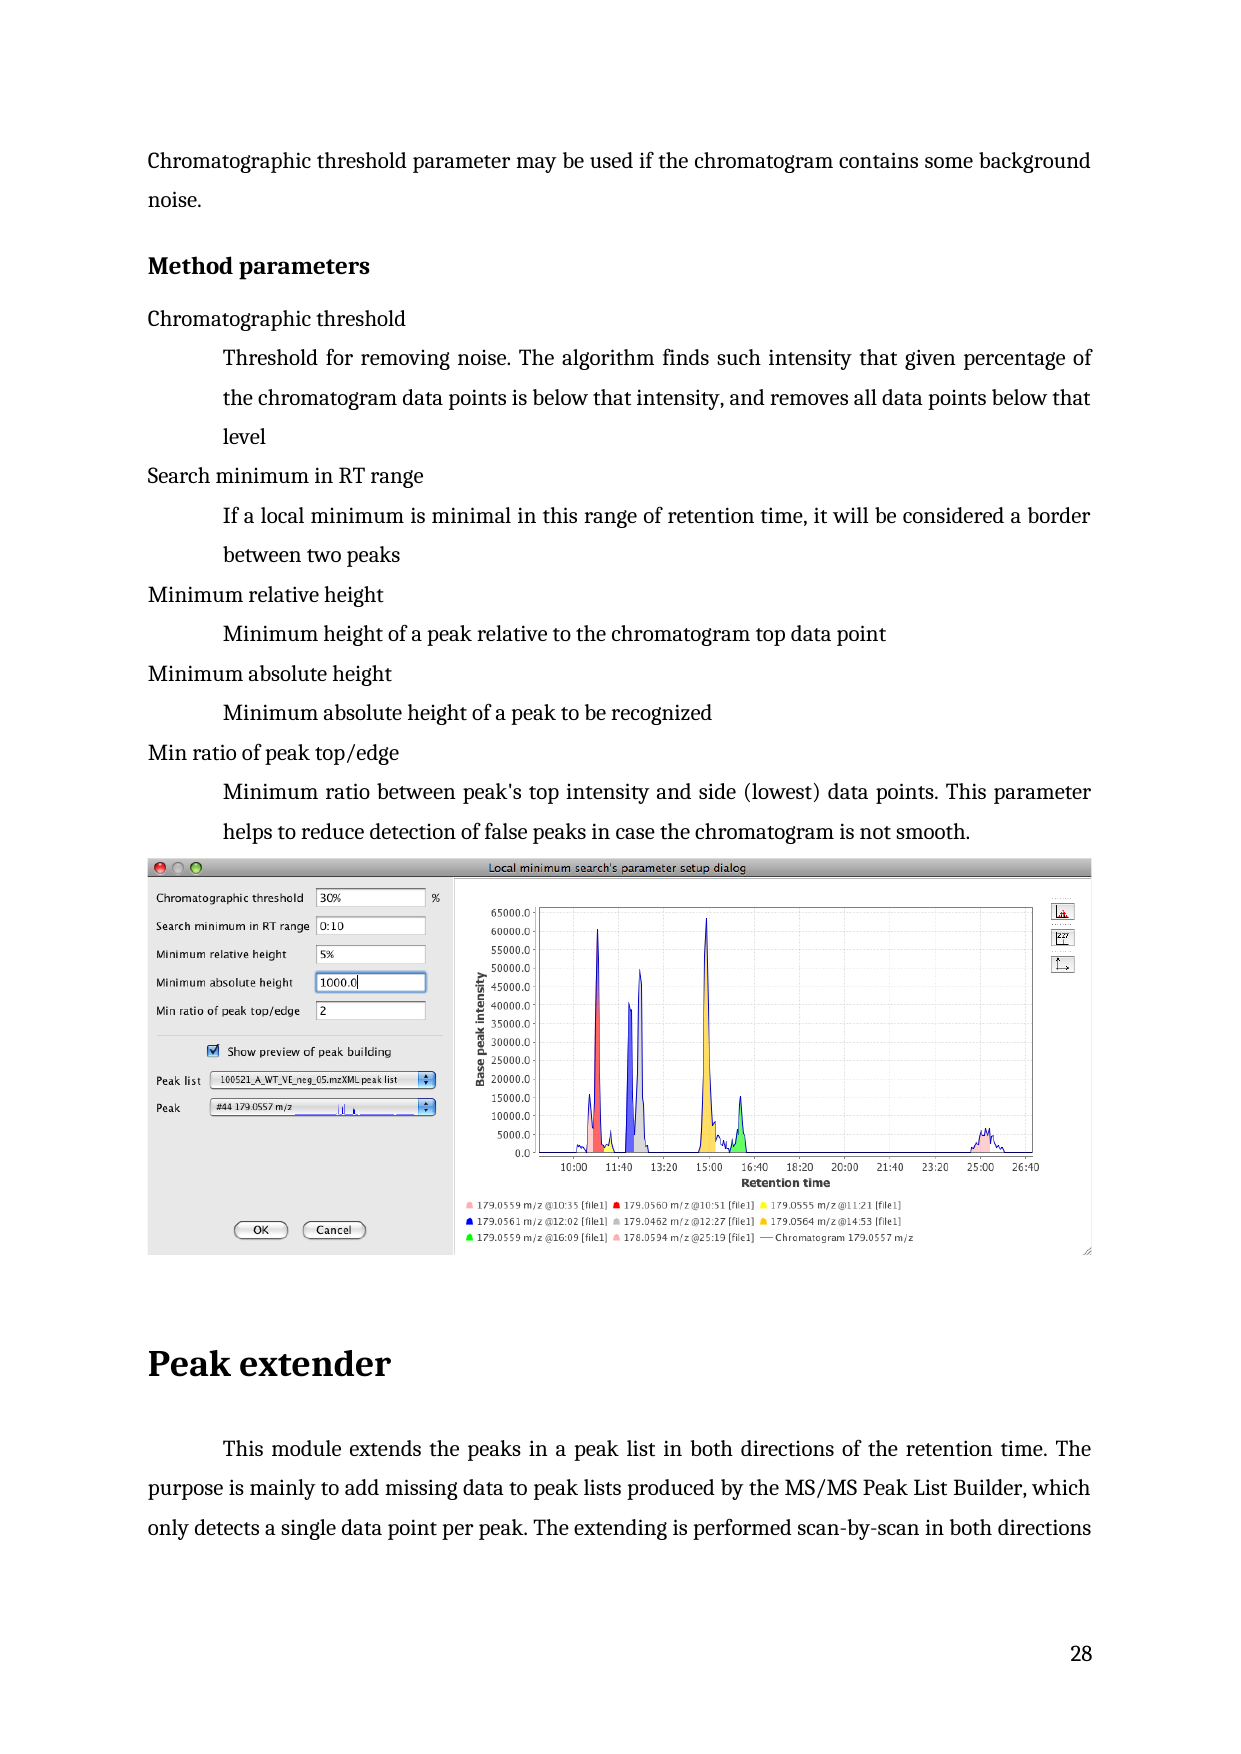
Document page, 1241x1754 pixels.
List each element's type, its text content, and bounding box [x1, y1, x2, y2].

text Minimum ratio between peak's top intensity and side (lowest) data points. This parameter helps to reduce detection of false peaks in case the chromatogram is not smooth. [223, 779, 1092, 845]
text Minimum relative height [148, 582, 1092, 608]
text Minimum absolute height of a peak to be recognized [223, 700, 1092, 727]
text Minimum height of a peak relative to the chromatogram top data point [223, 621, 1092, 648]
text Search minimum in RT range [148, 463, 1092, 490]
text Chromatographic threshold [148, 305, 1092, 332]
subtitle Method parameters [148, 252, 1092, 280]
text Threshold for removing noise. The algorithm finds such intensity that given percentage of the chromatogram data points is below that intensity, and removes all data points below that level [223, 345, 1092, 450]
picture [147, 858, 1092, 1255]
subtitle Peak extender [148, 1342, 1092, 1385]
text If a local minimum is minimal in this range of retention time, it will be considered a border between two peaks [223, 503, 1092, 569]
text Minimum absolute height [148, 661, 1092, 687]
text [148, 148, 1092, 213]
text Min ratio of peak top/edge [148, 740, 1092, 766]
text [148, 1435, 1092, 1541]
